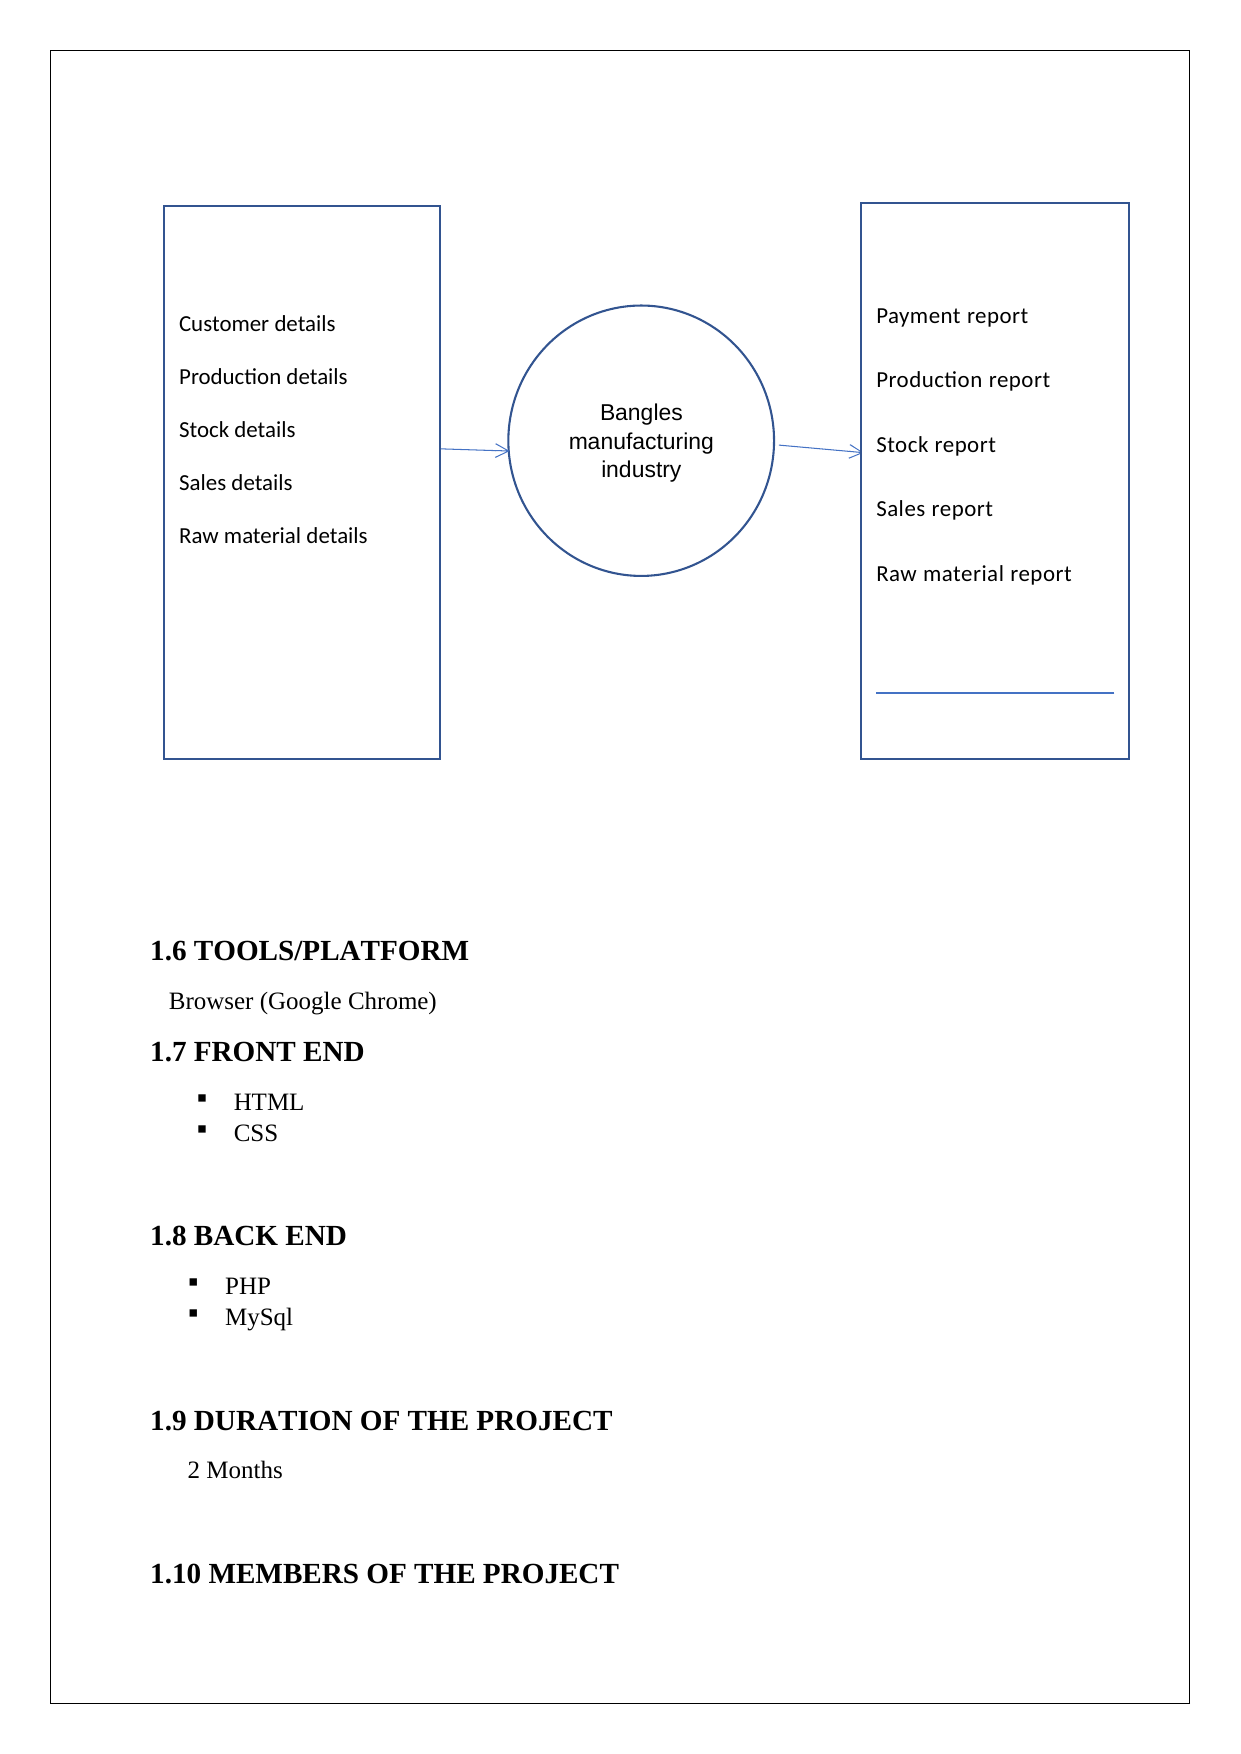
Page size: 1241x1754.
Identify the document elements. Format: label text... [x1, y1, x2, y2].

list MySql [187, 1302, 1090, 1331]
text 1.9 DURATION OF THE PROJECT [150, 1403, 1090, 1436]
text 2 Months [150, 1455, 1090, 1484]
text Browser (Google Chrome) [150, 986, 1090, 1015]
text 1.10 MEMBERS OF THE PROJECT [150, 1556, 1090, 1589]
list HTML [196, 1087, 1090, 1115]
text 1.6 TOOLS/PLATFORM [150, 933, 1090, 967]
text 1.7 FRONT END [150, 1034, 1090, 1067]
list CSS [196, 1118, 1090, 1146]
list PHP [187, 1271, 1090, 1300]
text 1.8 BACK END [150, 1218, 1090, 1252]
